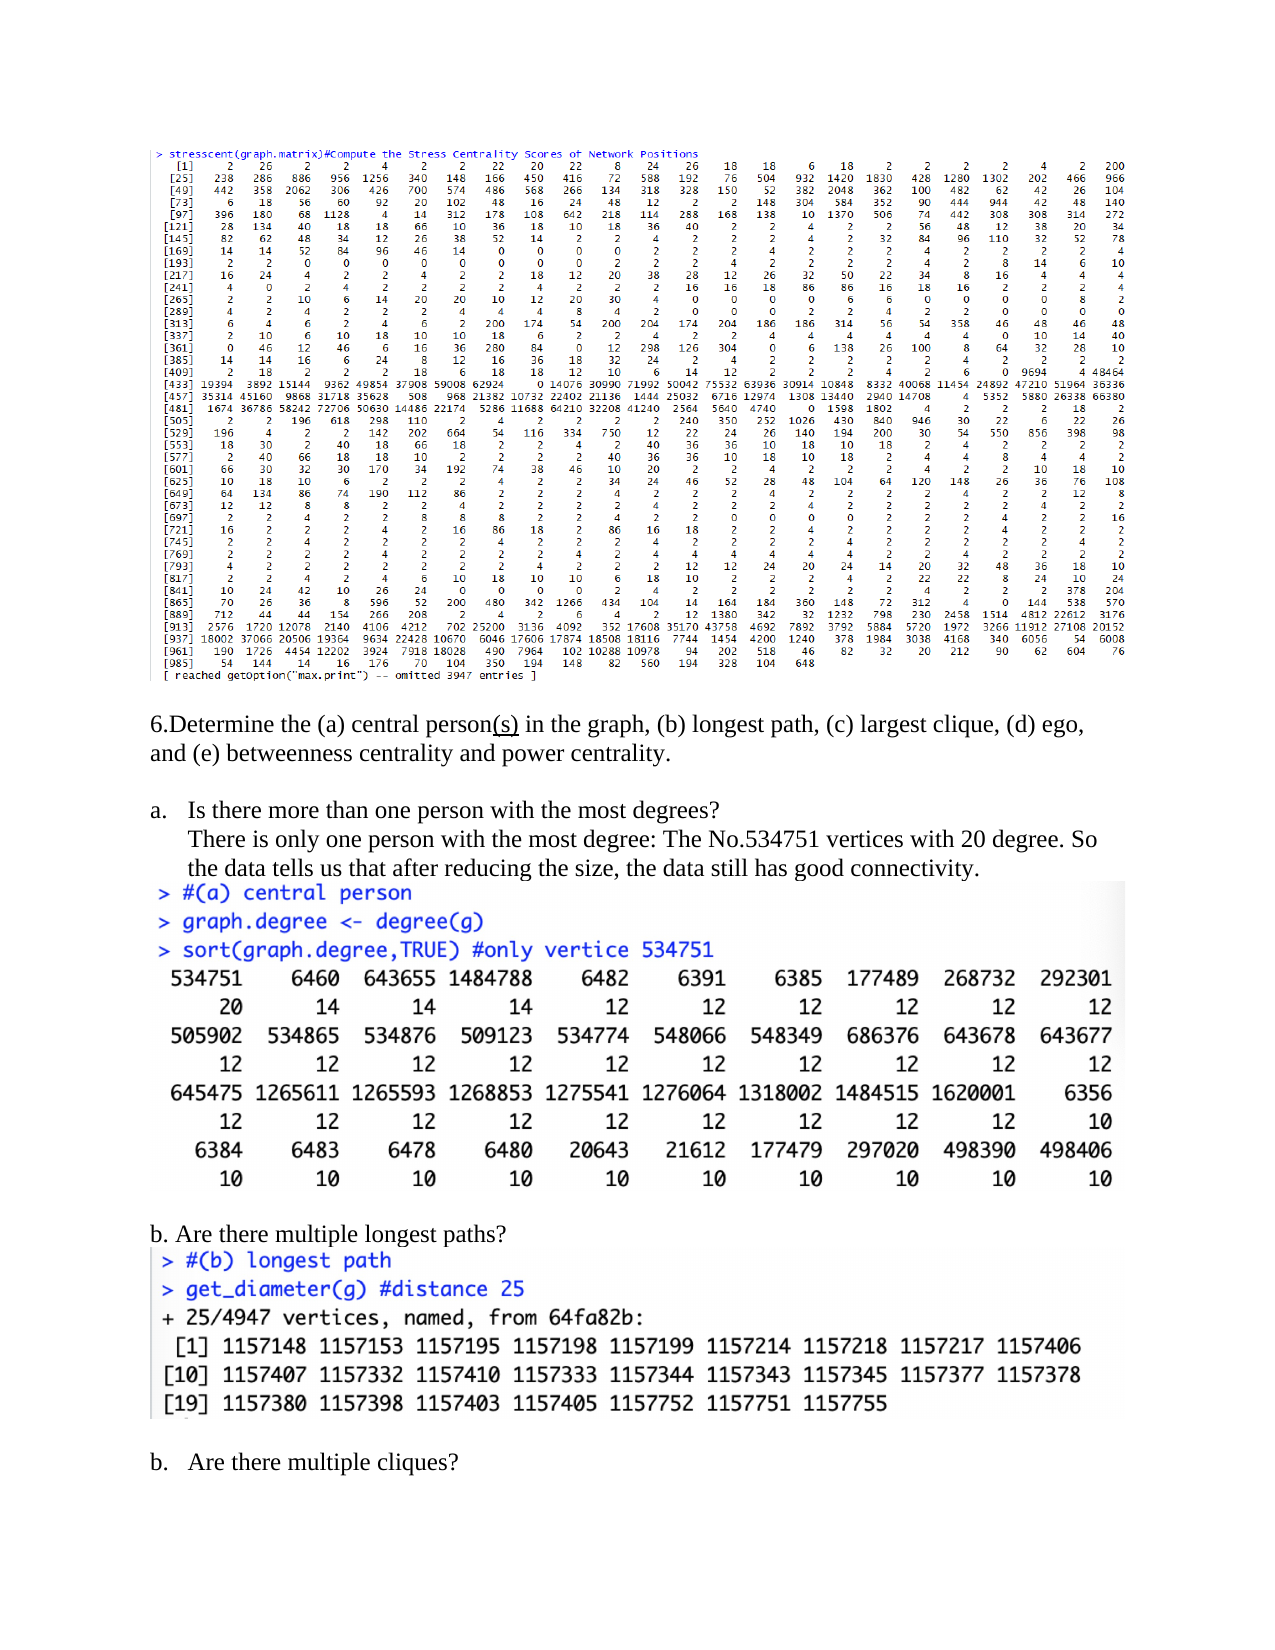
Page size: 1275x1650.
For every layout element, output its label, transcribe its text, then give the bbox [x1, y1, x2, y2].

picture [150, 881, 1125, 1191]
picture [150, 1247, 1125, 1419]
picture [150, 150, 1125, 681]
list Is there more than one person with the most degrees? [150, 796, 1125, 824]
list Are there multiple cliques? [150, 1447, 1125, 1476]
text 6.Determine the (a) central person(s) in the graph, (b) longest path, (c) largest clique, (d) ego, and (e) betweenness centrality and power centrality. [150, 709, 1125, 767]
list There is only one person with the most degree: The No.534751 vertices with 20 degree. So the data tells us that after reducing the size, the data still has good connectivity. [187, 824, 1125, 881]
text b. Are there multiple longest paths? [150, 1219, 1125, 1247]
